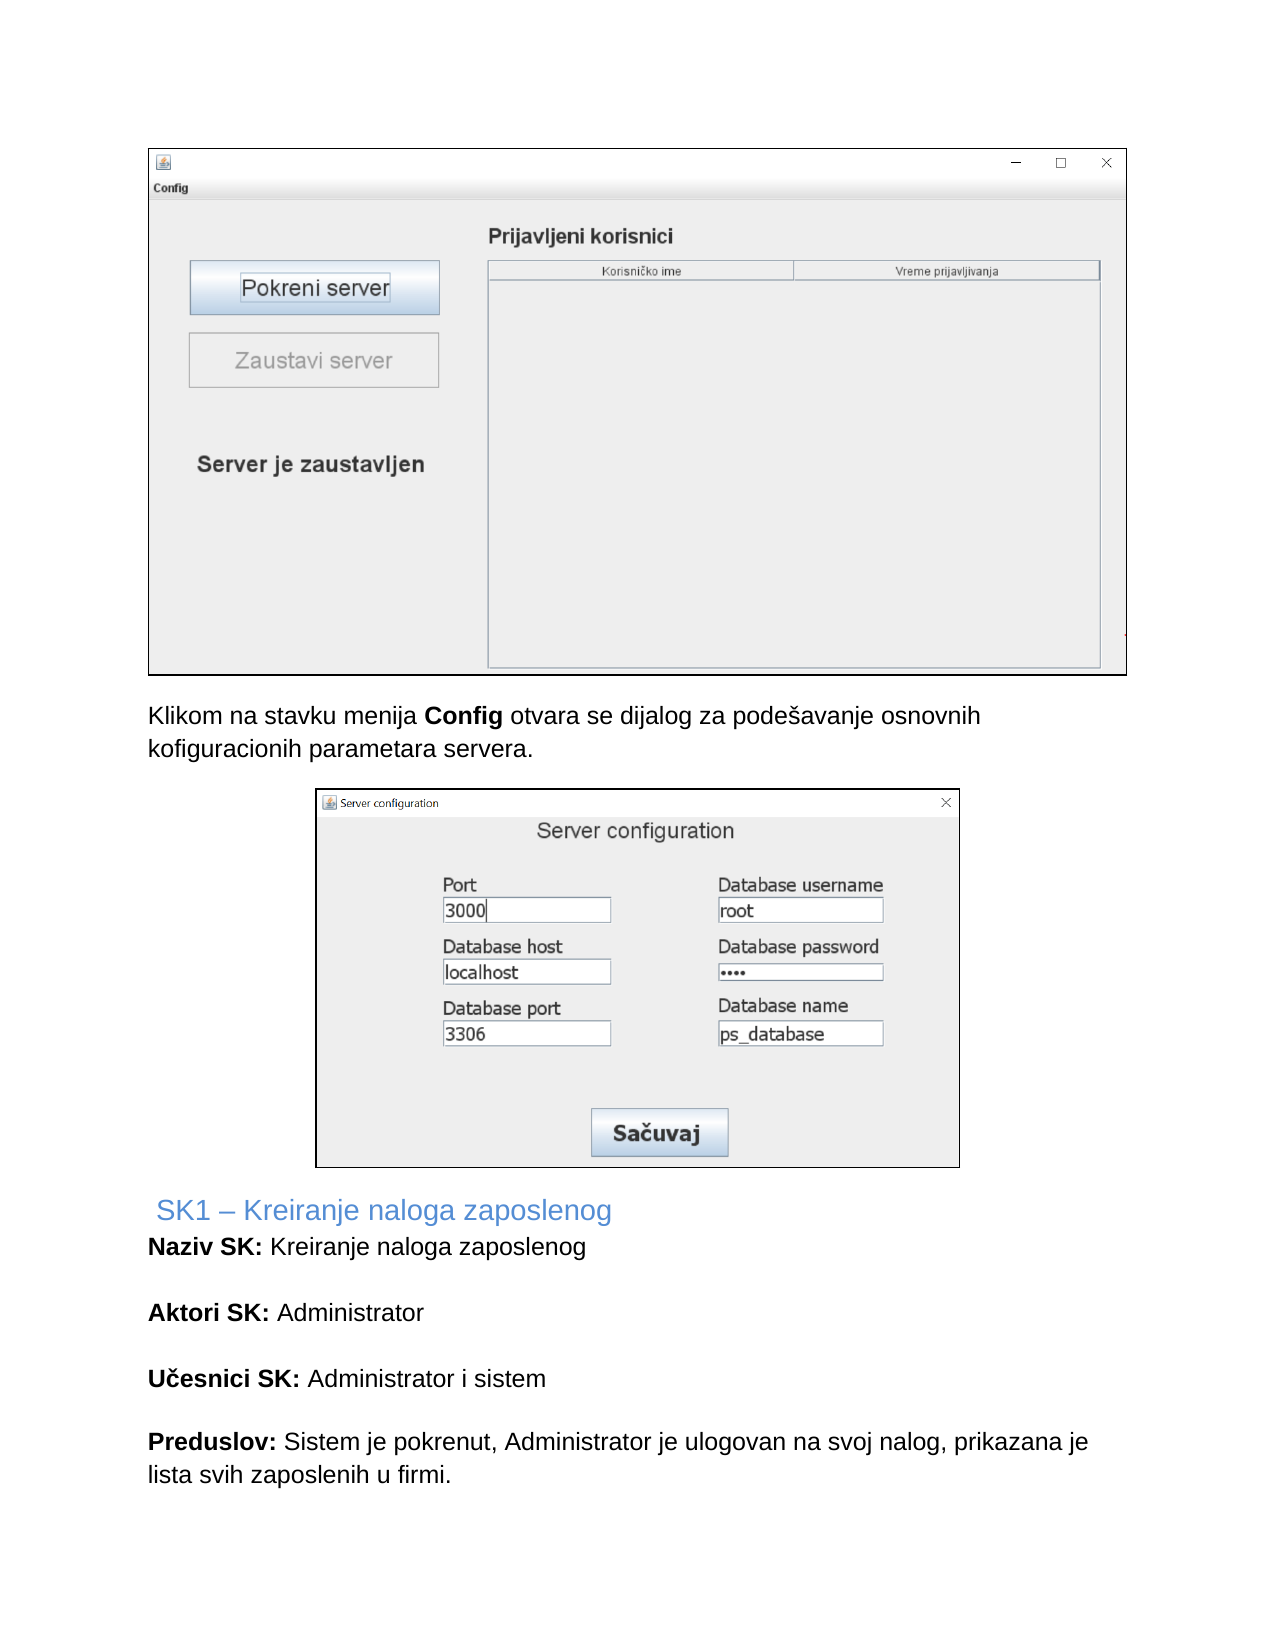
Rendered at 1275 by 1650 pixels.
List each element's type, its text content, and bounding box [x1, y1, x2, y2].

text Naziv SK: Kreiranje naloga zaposlenog [148, 1232, 1127, 1261]
text Preduslov: Sistem je pokrenut, Administrator je ulogovan na svoj nalog, prikazana je lista svih zaposlenih u firmi. [148, 1427, 1127, 1489]
picture [149, 149, 1126, 674]
picture [317, 790, 959, 1167]
text Učesnici SK: Administrator i sistem [148, 1364, 1127, 1393]
text Aktori SK: Administrator [148, 1298, 1127, 1327]
text Klikom na stavku menija Config otvara se dijalog za podešavanje osnovnih kofiguracionih parametara servera. [148, 701, 1127, 763]
text SK1 – Kreiranje naloga zaposlenog [148, 1193, 1127, 1227]
